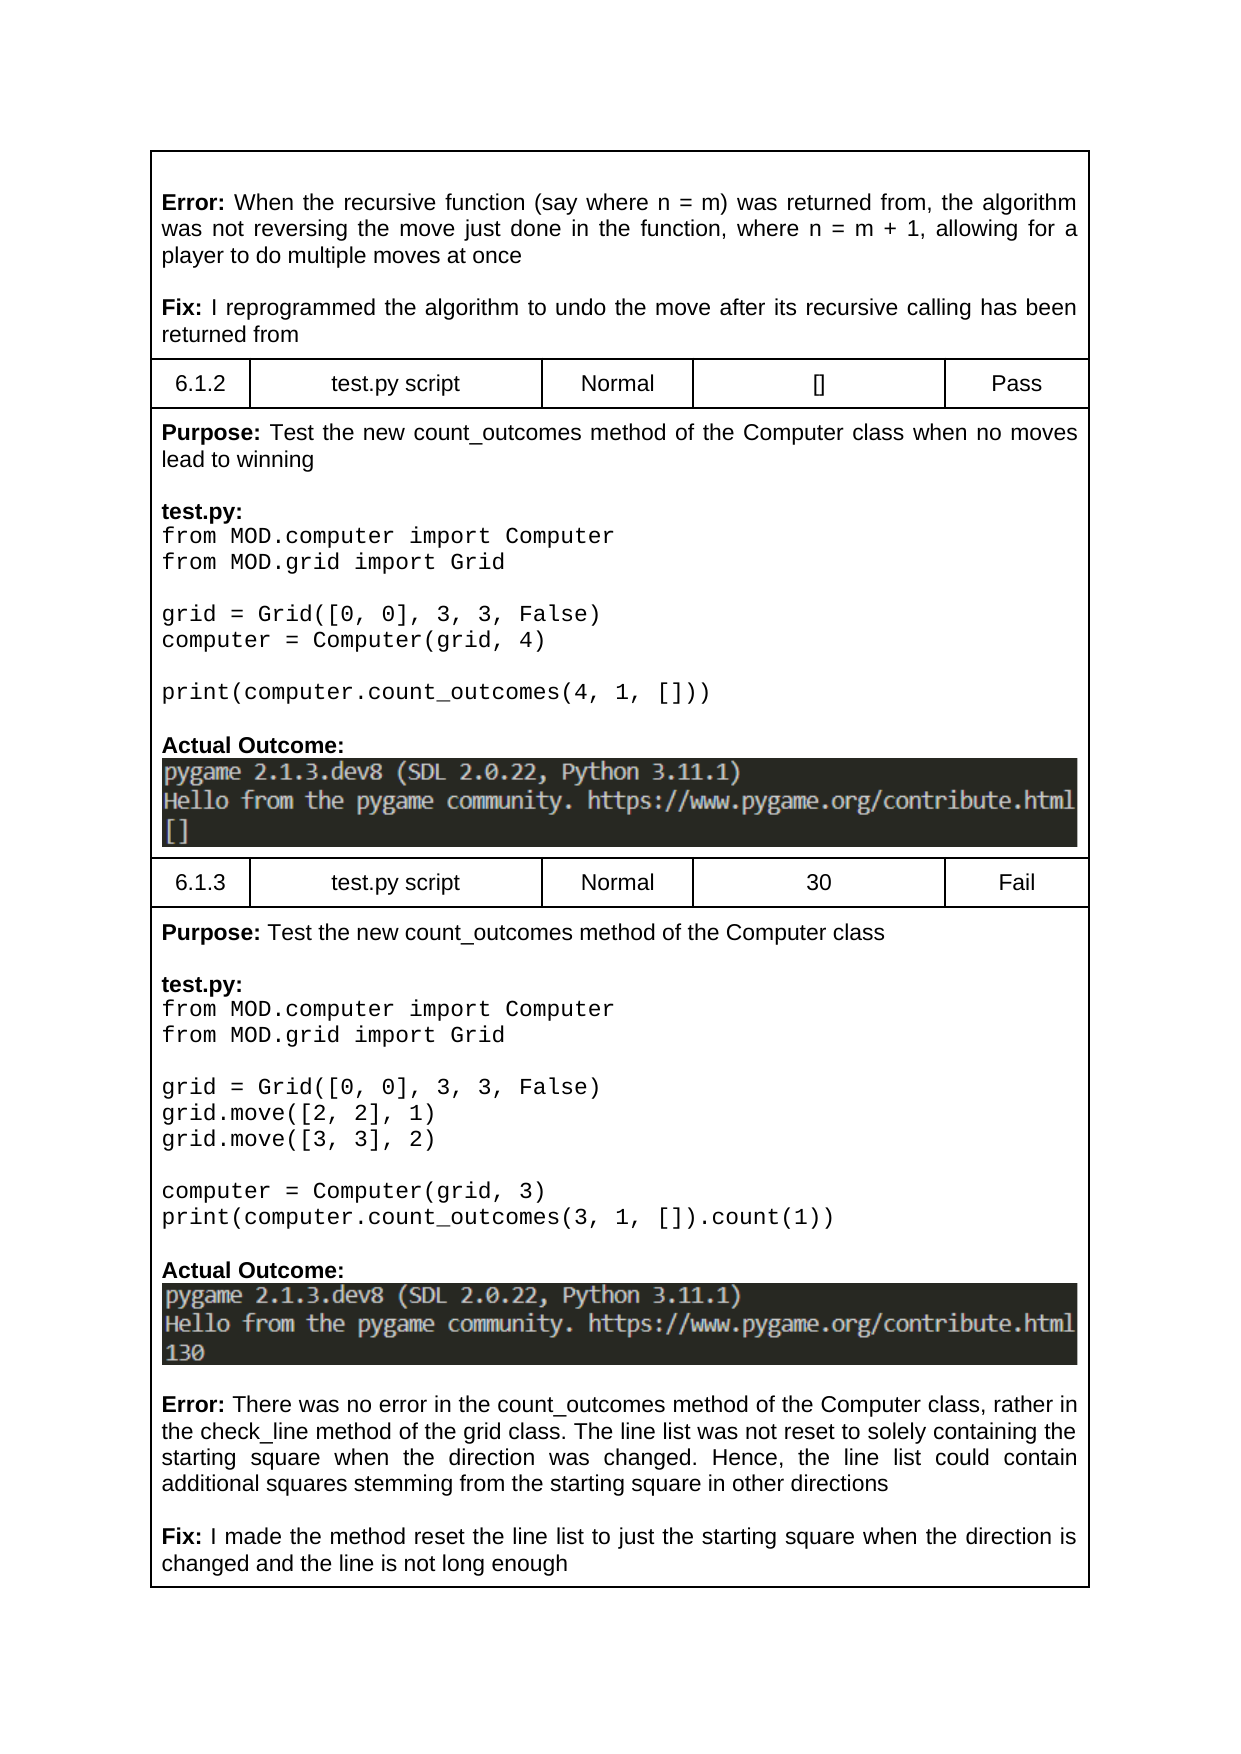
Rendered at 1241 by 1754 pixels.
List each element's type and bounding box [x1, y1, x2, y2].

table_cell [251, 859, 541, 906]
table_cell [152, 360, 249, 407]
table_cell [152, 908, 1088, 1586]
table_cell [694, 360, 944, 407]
picture [162, 1283, 1078, 1365]
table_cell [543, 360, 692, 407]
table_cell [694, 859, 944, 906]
picture [162, 758, 1078, 847]
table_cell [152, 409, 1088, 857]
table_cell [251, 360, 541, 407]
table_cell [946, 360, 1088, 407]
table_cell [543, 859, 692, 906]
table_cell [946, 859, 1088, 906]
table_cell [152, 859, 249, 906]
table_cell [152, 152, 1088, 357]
